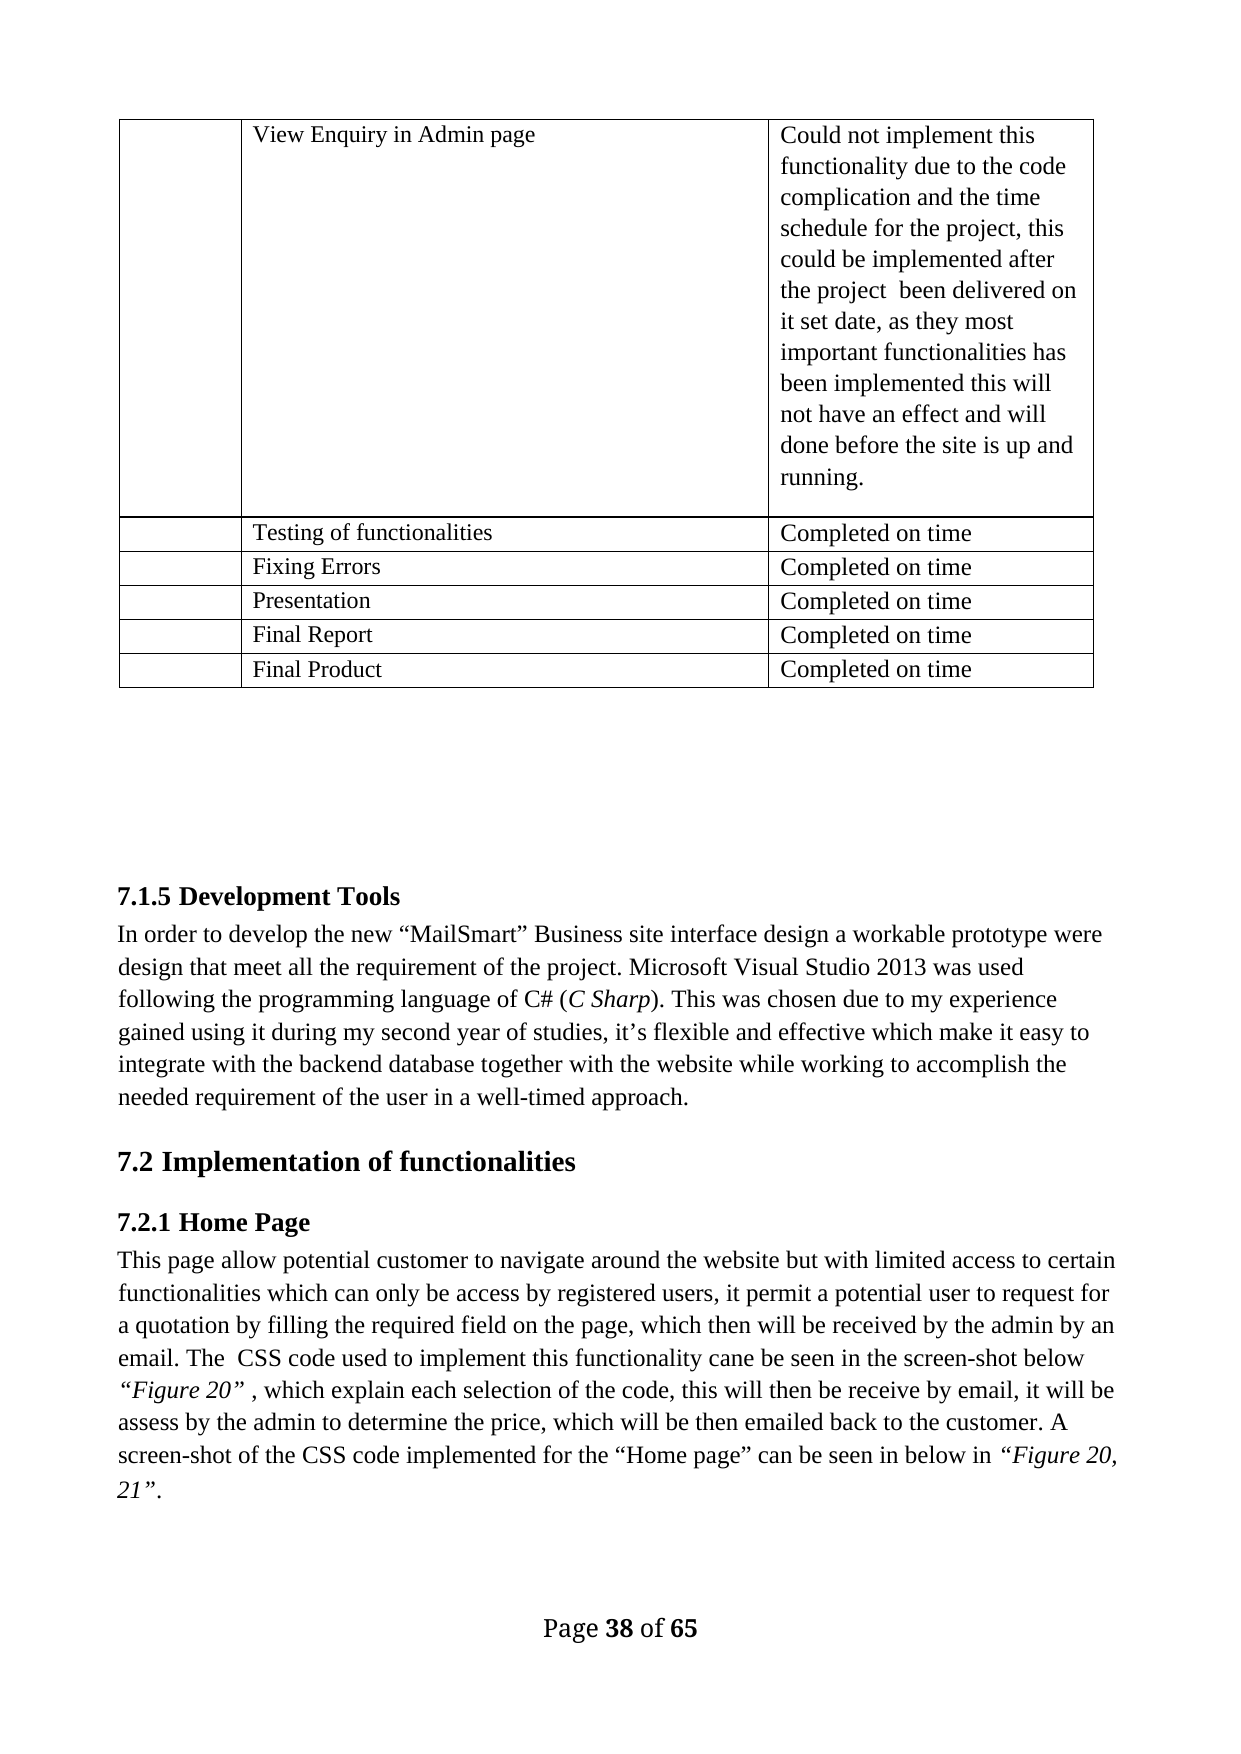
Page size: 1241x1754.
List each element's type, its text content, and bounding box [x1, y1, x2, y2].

text In order to develop the new “MailSmart” Business site interface design a workable prototype were design that meet all the requirement of the project. Microsoft Visual Studio 2013 was used following the programming language of C# (C Sharp). This was chosen due to my experience gained using it during my second year of studies, it’s flexible and effective which make it easy to integrate with the backend database together with the website while working to accomplish the needed requirement of the user in a well-timed approach. [117, 919, 1127, 1110]
table_cell [120, 620, 241, 653]
table_cell [120, 552, 241, 585]
table_cell [120, 654, 241, 687]
table_cell Testing of functionalities [242, 518, 768, 551]
table_cell Final Report [242, 620, 768, 653]
table_cell Presentation [242, 586, 768, 619]
table_cell Fixing Errors [242, 552, 768, 585]
table_cell Completed on time [769, 552, 1093, 585]
table_cell [120, 586, 241, 619]
table_cell Final Product [242, 654, 768, 687]
subtitle 7.2.1 Home Page [117, 1206, 1128, 1237]
subtitle 7.2 Implementation of functionalities [117, 1144, 1128, 1177]
subtitle 7.1.5 Development Tools [117, 880, 1128, 911]
table_cell View Enquiry in Admin page [242, 120, 768, 516]
text 21”. [117, 1476, 1128, 1504]
table_cell Completed on time [769, 620, 1093, 653]
table_cell [120, 120, 241, 516]
table_cell Completed on time [769, 586, 1093, 619]
text This page allow potential customer to navigate around the website but with limited access to certain functionalities which can only be access by registered users, it permit a potential user to request for a quotation by filling the required field on the page, which then will be received by the admin by an email. The CSS code used to implement this functionality cane be seen in the screen-shot below “Figure 20” , which explain each selection of the code, this will then be receive by email, it will be assess by the admin to determine the price, which will be then emailed back to the customer. A screen-shot of the CSS code implemented for the “Home page” can be seen in below in “Figure 20, [117, 1245, 1127, 1468]
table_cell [769, 120, 1093, 516]
table_cell Completed on time [769, 518, 1093, 551]
table_cell Completed on time [769, 654, 1093, 687]
table_cell [120, 518, 241, 551]
